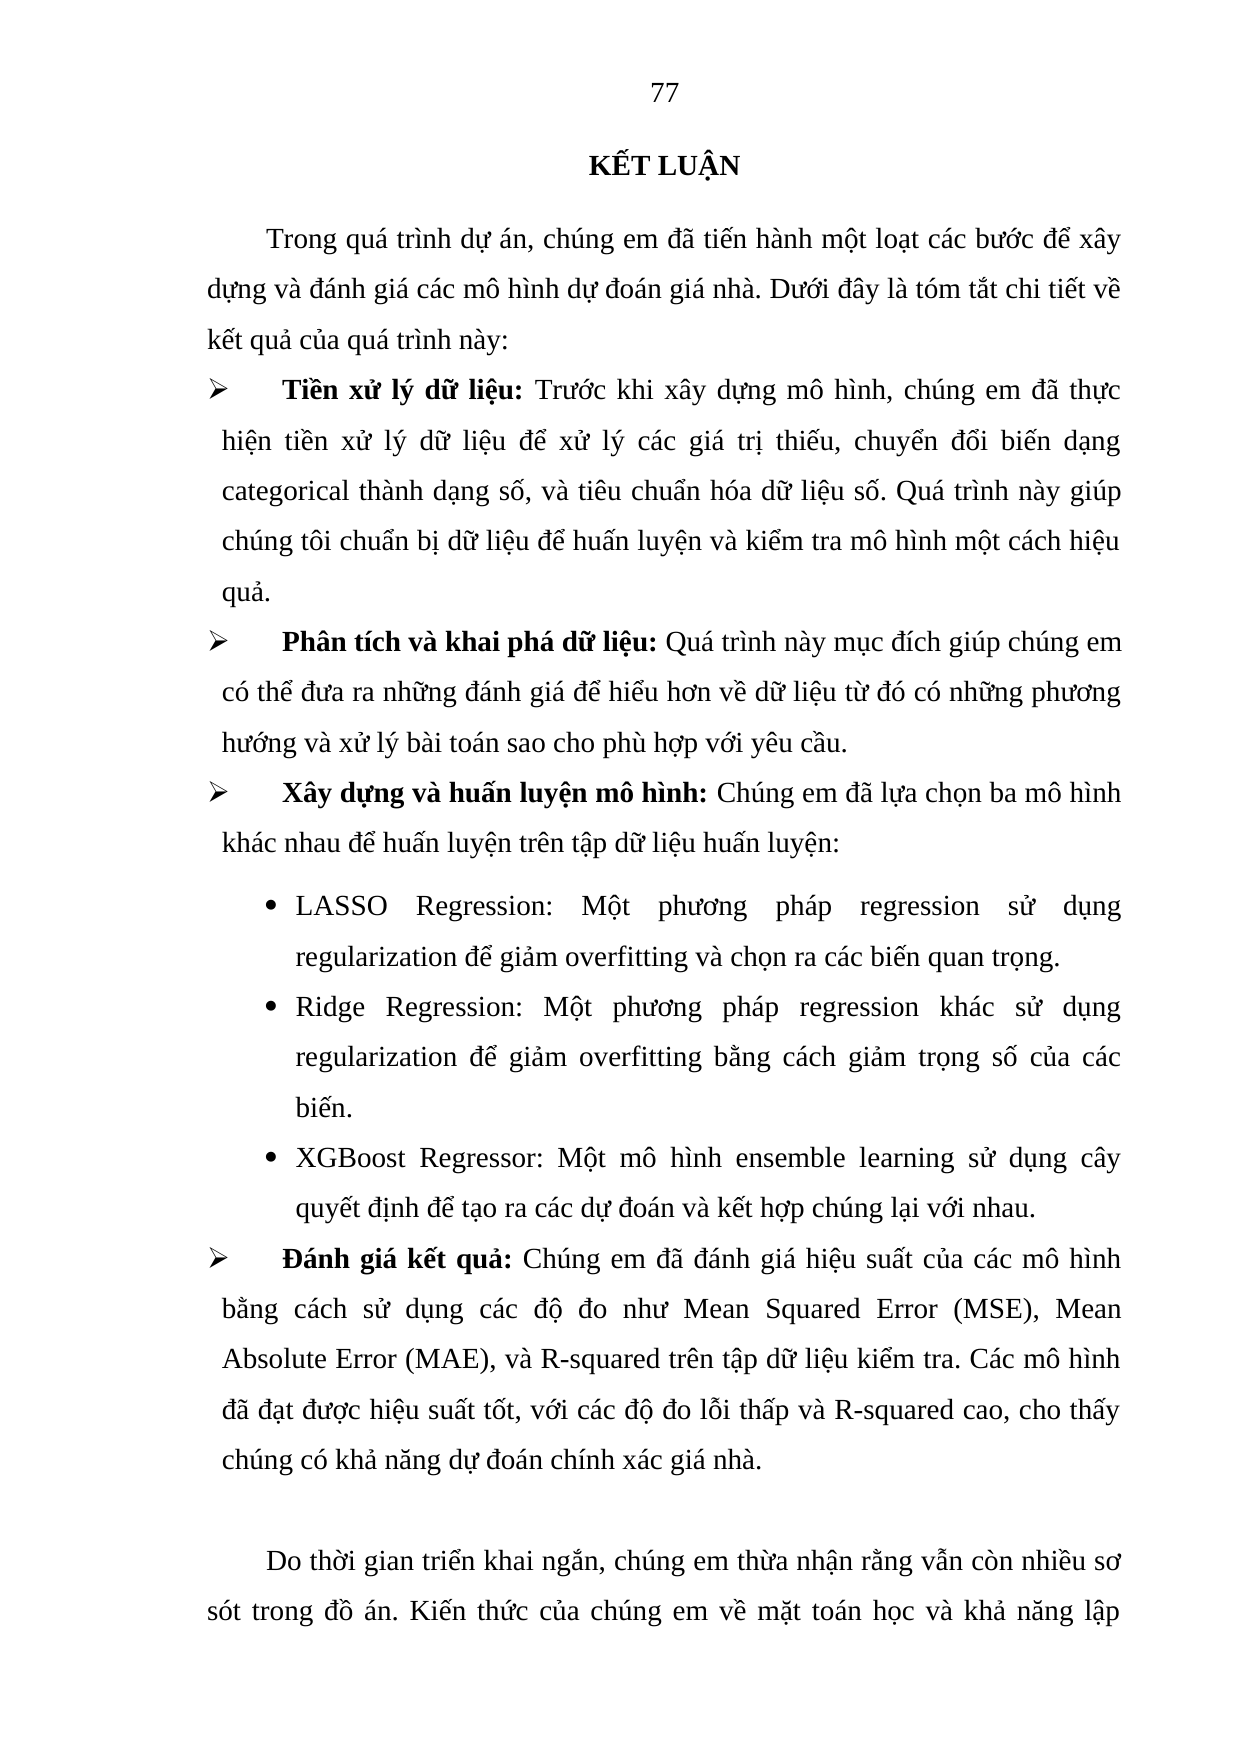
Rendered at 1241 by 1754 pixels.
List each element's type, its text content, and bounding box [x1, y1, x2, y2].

text Xây dựng và huấn luyện mô hình: Chúng em đã lựa chọn ba mô hình khác nhau để huấn luyện trên tập dữ liệu huấn luyện: [207, 775, 1122, 859]
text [207, 1543, 1122, 1627]
text KẾT LUẬN [207, 148, 1122, 181]
list Ridge Regression: Một phương pháp regression khác sử dụng regularization để giảm overfitting bằng cách giảm trọng số của các biến. [266, 989, 1122, 1123]
text Trong quá trình dự án, chúng em đã tiến hành một loạt các bước để xây dựng và đánh giá các mô hình dự đoán giá nhà. Dưới đây là tóm tắt chi tiết về kết quả của quá trình này: [207, 221, 1122, 356]
text Tiền xử lý dữ liệu: Trước khi xây dựng mô hình, chúng em đã thực hiện tiền xử lý dữ liệu để xử lý các giá trị thiếu, chuyển đổi biến dạng categorical thành dạng số, và tiêu chuẩn hóa dữ liệu số. Quá trình này giúp chúng tôi chuẩn bị dữ liệu để huấn luyện và kiểm tra mô hình một cách hiệu quả. [207, 372, 1122, 607]
text Phân tích và khai phá dữ liệu: Quá trình này mục đích giúp chúng em có thể đưa ra những đánh giá để hiểu hơn về dữ liệu từ đó có những phương hướng và xử lý bài toán sao cho phù hợp với yêu cầu. [207, 624, 1122, 758]
text Đánh giá kết quả: Chúng em đã đánh giá hiệu suất của các mô hình bằng cách sử dụng các độ đo như Mean Squared Error (MSE), Mean Absolute Error (MAE), và R-squared trên tập dữ liệu kiểm tra. Các mô hình đã đạt được hiệu suất tốt, với các độ đo lỗi thấp và R-squared cao, cho thấy chúng có khả năng dự đoán chính xác giá nhà. [207, 1241, 1122, 1476]
list XGBoost Regressor: Một mô hình ensemble learning sử dụng cây quyết định để tạo ra các dự đoán và kết hợp chúng lại với nhau. [266, 1140, 1122, 1224]
list LASSO Regression: Một phương pháp regression sử dụng regularization để giảm overfitting và chọn ra các biến quan trọng. [266, 888, 1122, 972]
